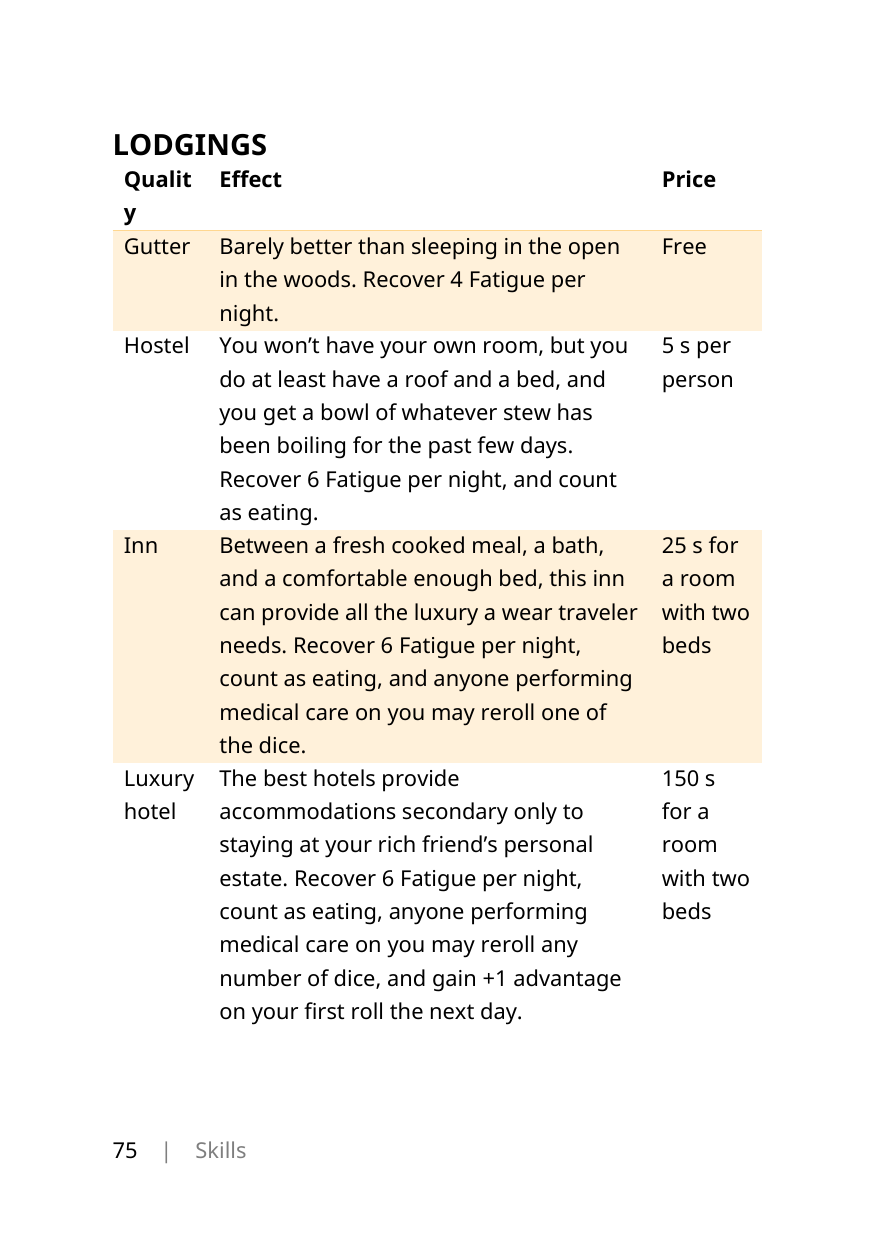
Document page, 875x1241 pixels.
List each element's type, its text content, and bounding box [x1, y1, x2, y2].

table_cell The best hotels provide accommodations secondary only to staying at your rich friend’s personal estate. Recover 6 Fatigue per night, count as eating, anyone performing medical care on you may reroll any number of dice, and gain +1 advantage on your first roll the next day. [208, 763, 650, 1029]
subtitle Lodgings [112, 124, 762, 164]
table_header Effect [208, 164, 650, 230]
table_cell Inn [113, 530, 208, 763]
table_cell Hostel [113, 331, 208, 530]
table_cell You won’t have your own room, but you do at least have a roof and a bed, and you get a bowl of whatever stew has been boiling for the past few days. Recover 6 Fatigue per night, and count as eating. [208, 331, 650, 530]
table_cell 25 s for a room with two beds [650, 530, 762, 763]
table_cell 5 s per person [650, 331, 762, 530]
table_cell Between a fresh cooked meal, a bath, and a comfortable enough bed, this inn can provide all the luxury a wear traveler needs. Recover 6 Fatigue per night, count as eating, and anyone performing medical care on you may reroll one of the dice. [208, 530, 650, 763]
table_cell Gutter [113, 231, 208, 331]
table_header Price [650, 164, 762, 230]
table_cell Barely better than sleeping in the open in the woods. Recover 4 Fatigue per night. [208, 231, 650, 331]
table_cell 150 s for a room with two beds [650, 763, 762, 1029]
table_cell Free [650, 231, 762, 331]
table_header Quality [113, 164, 208, 230]
table_cell Luxury hotel [113, 763, 208, 1029]
